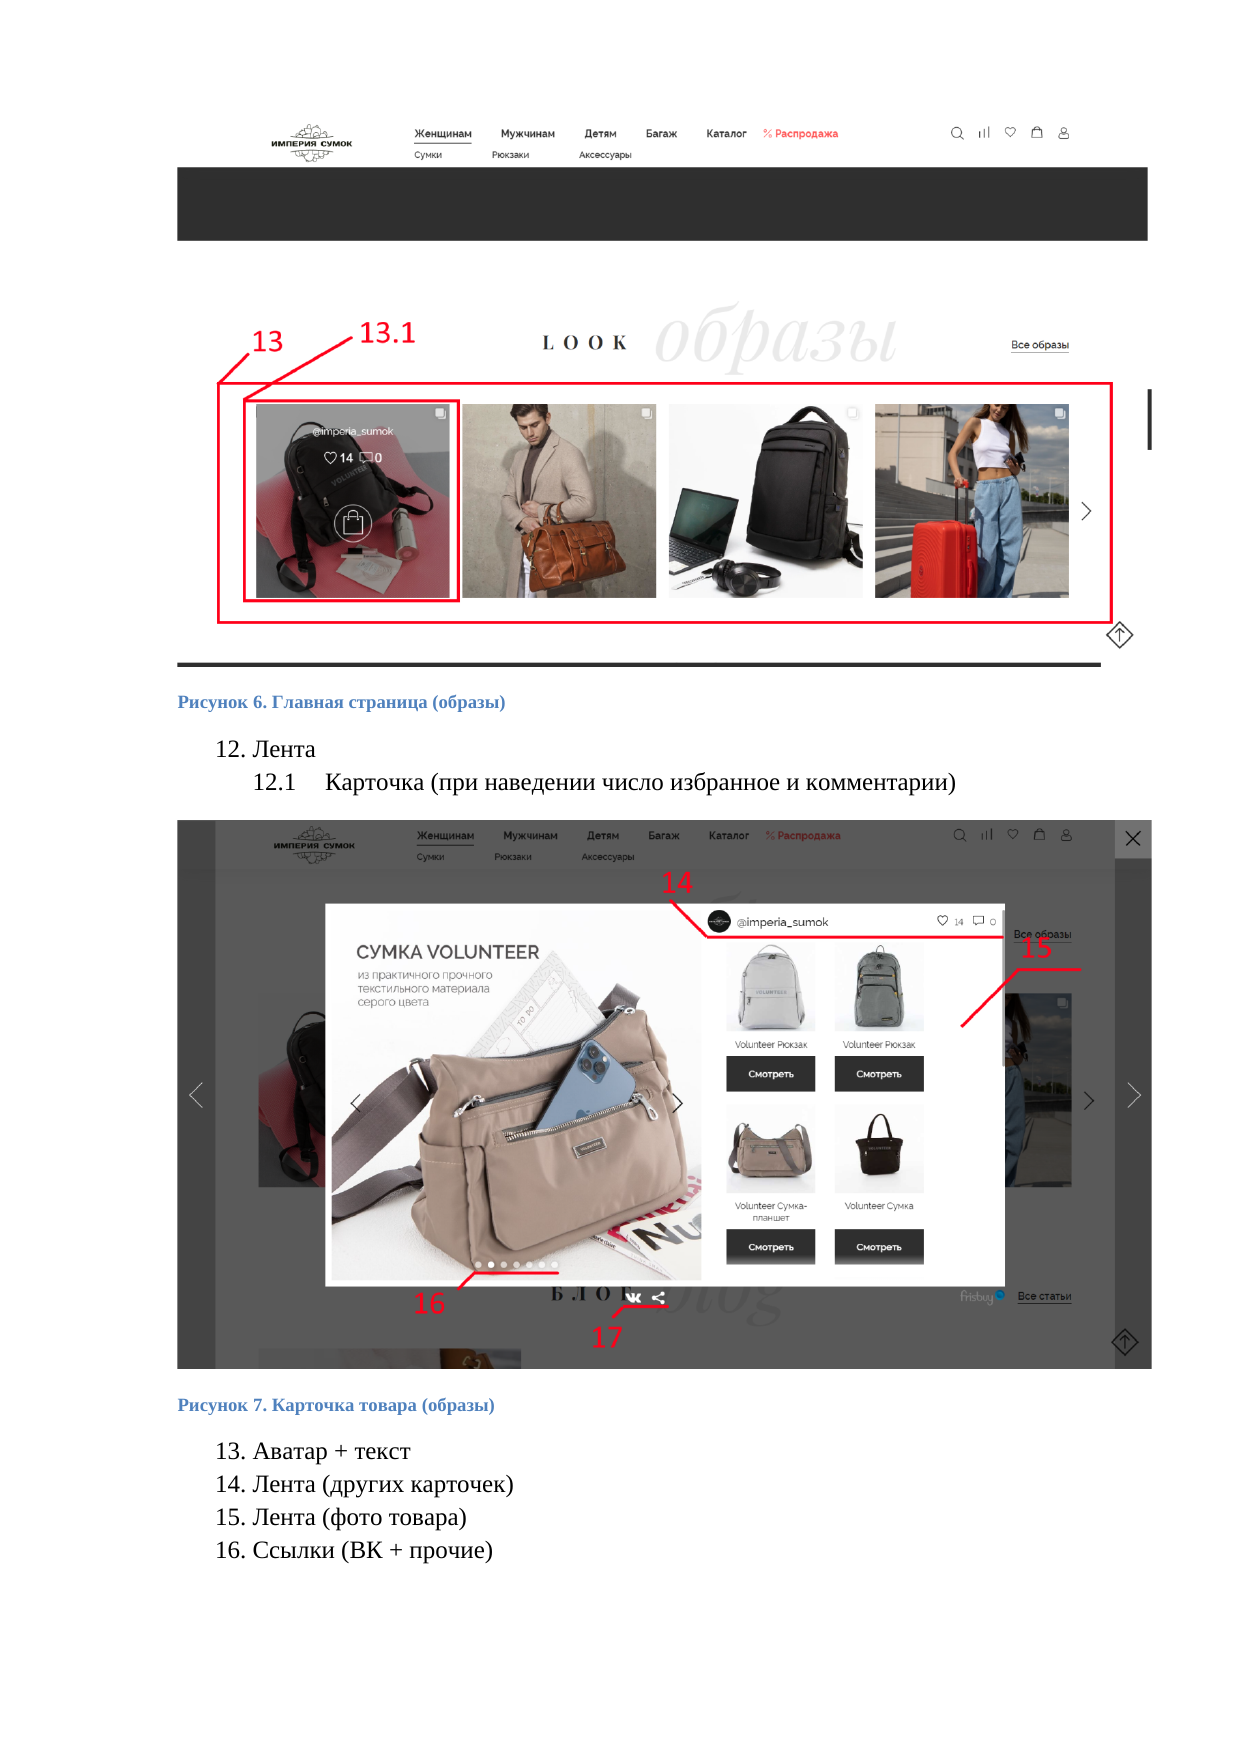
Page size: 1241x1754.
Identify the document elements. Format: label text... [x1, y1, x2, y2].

list Аватар + текст [215, 1436, 1152, 1465]
list Ссылки (ВК + прочие) [215, 1535, 1152, 1564]
list Лента (других карточек) [215, 1469, 1152, 1498]
picture [177, 118, 1152, 667]
list Лента [215, 734, 1152, 762]
list Лента (фото товара) [215, 1502, 1152, 1531]
list Карточка (при наведении число избранное и комментарии) [252, 767, 1152, 795]
picture [177, 820, 1152, 1369]
